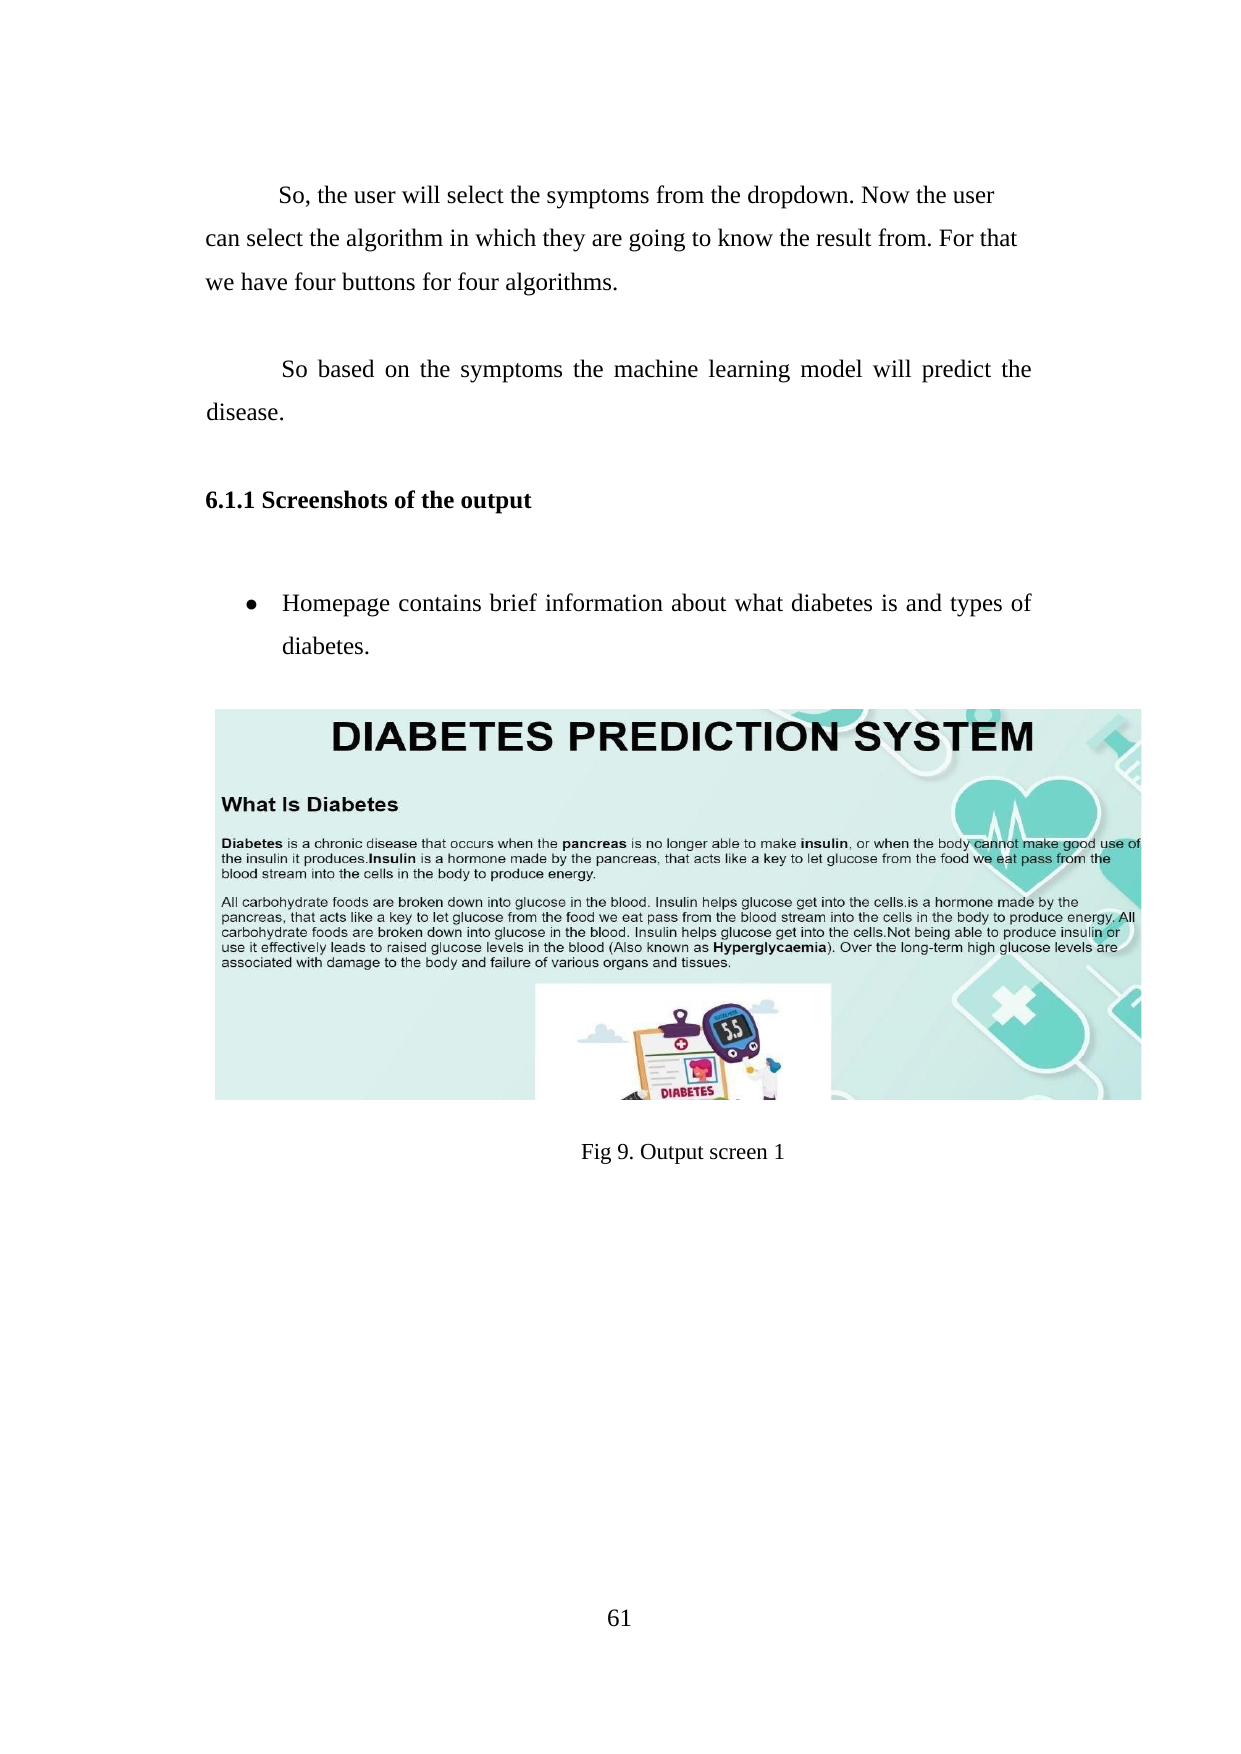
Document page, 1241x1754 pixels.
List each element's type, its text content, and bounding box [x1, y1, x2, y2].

text So, the user will select the symptoms from the dropdown. Now the user can select the algorithm in which they are going to know the result from. For that we have four buttons for four algorithms. [205, 180, 1032, 295]
list Homepage contains brief information about what diabetes is and types of diabetes. [244, 588, 1033, 659]
text 6.1.1 Screenshots of the output [205, 485, 1218, 514]
picture [215, 709, 1142, 1100]
text So based on the symptoms the machine learning model will predict the disease. [206, 354, 1033, 426]
text Fig 9. Output screen 1 [207, 1138, 1159, 1164]
